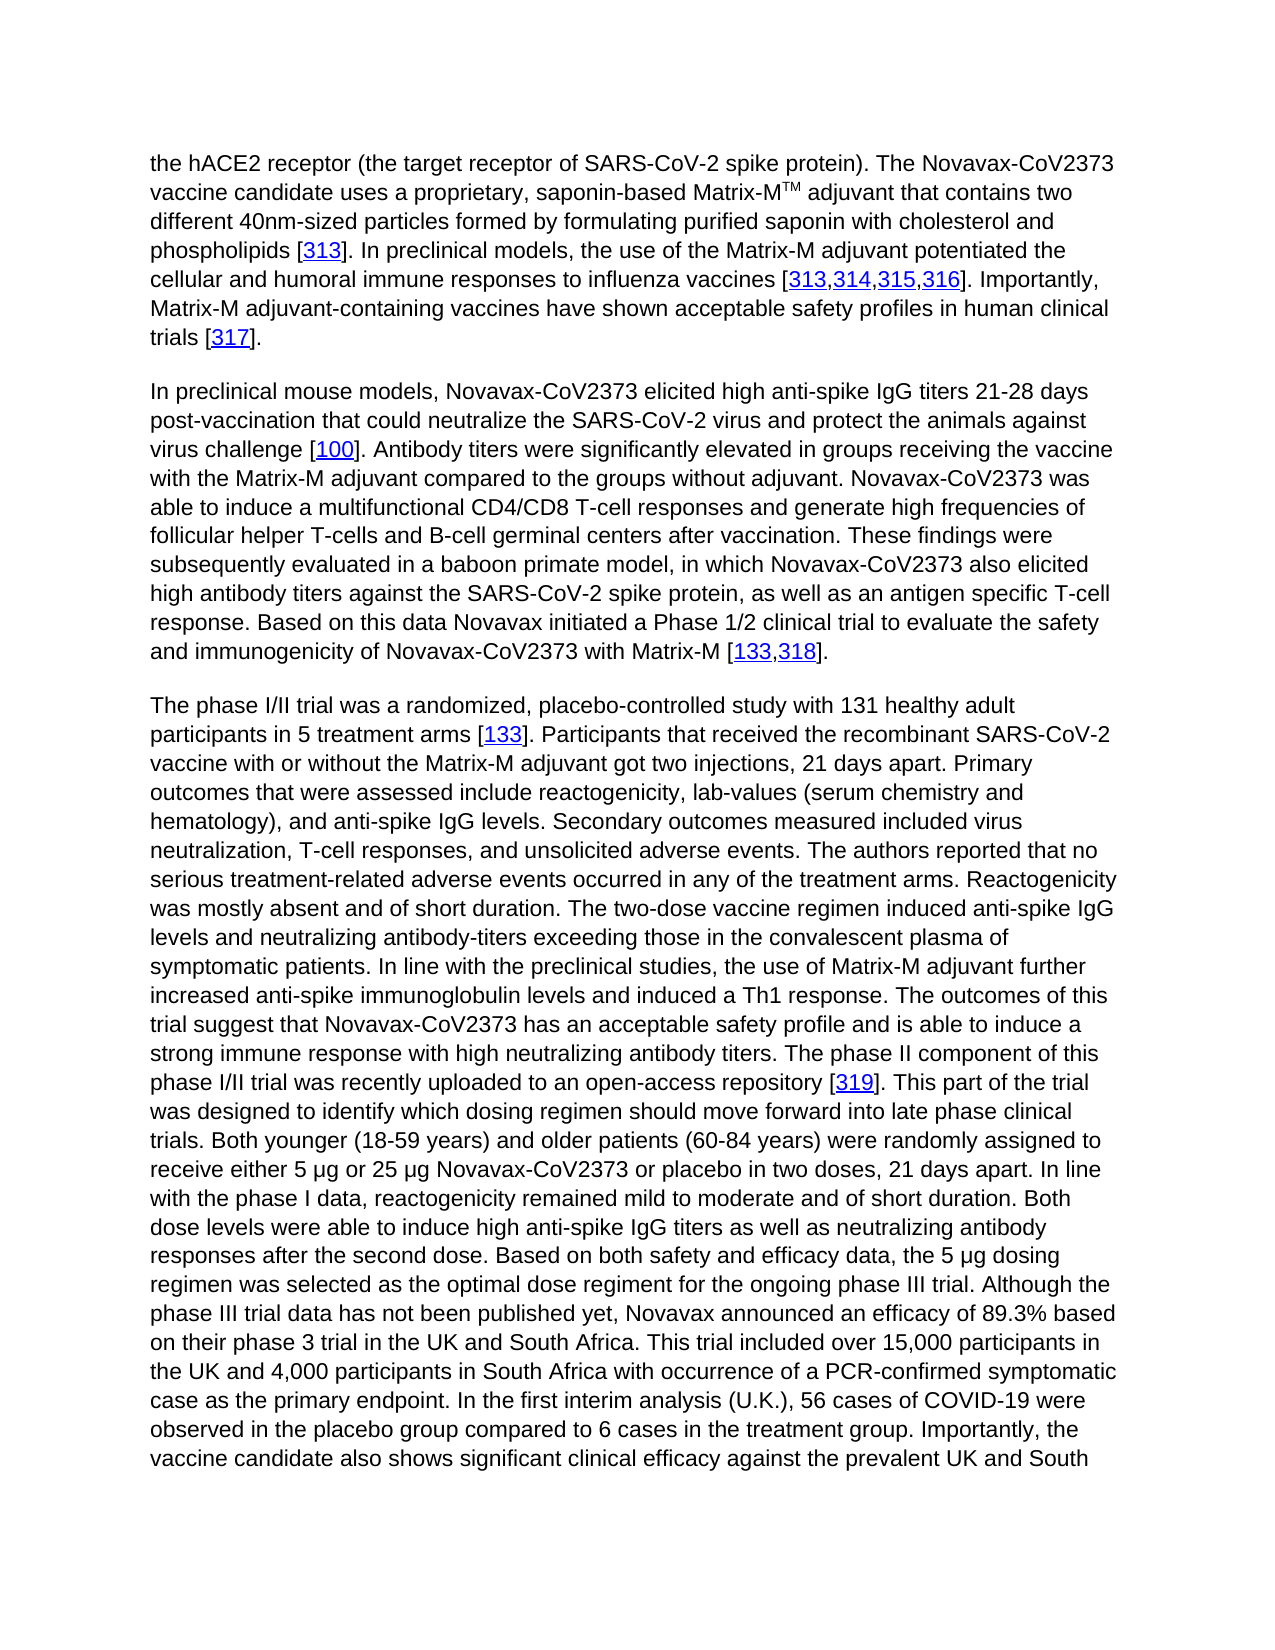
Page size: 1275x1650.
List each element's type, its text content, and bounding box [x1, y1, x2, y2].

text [150, 150, 1125, 350]
text In preclinical mouse models, Novavax-CoV2373 elicited high anti-spike IgG titers 21-28 days post-vaccination that could neutralize the SARS-CoV-2 virus and protect the animals against virus challenge [100]. Antibody titers were significantly elevated in groups receiving the vaccine with the Matrix-M adjuvant compared to the groups without adjuvant. Novavax-CoV2373 was able to induce a multifunctional CD4/CD8 T-cell responses and generate high frequencies of follicular helper T-cells and B-cell germinal centers after vaccination. These findings were subsequently evaluated in a baboon primate model, in which Novavax-CoV2373 also elicited high antibody titers against the SARS-CoV-2 spike protein, as well as an antigen specific T-cell response. Based on this data Novavax initiated a Phase 1/2 clinical trial to evaluate the safety and immunogenicity of Novavax-CoV2373 with Matrix-M [133,318]. [150, 378, 1125, 665]
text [150, 692, 1125, 1472]
